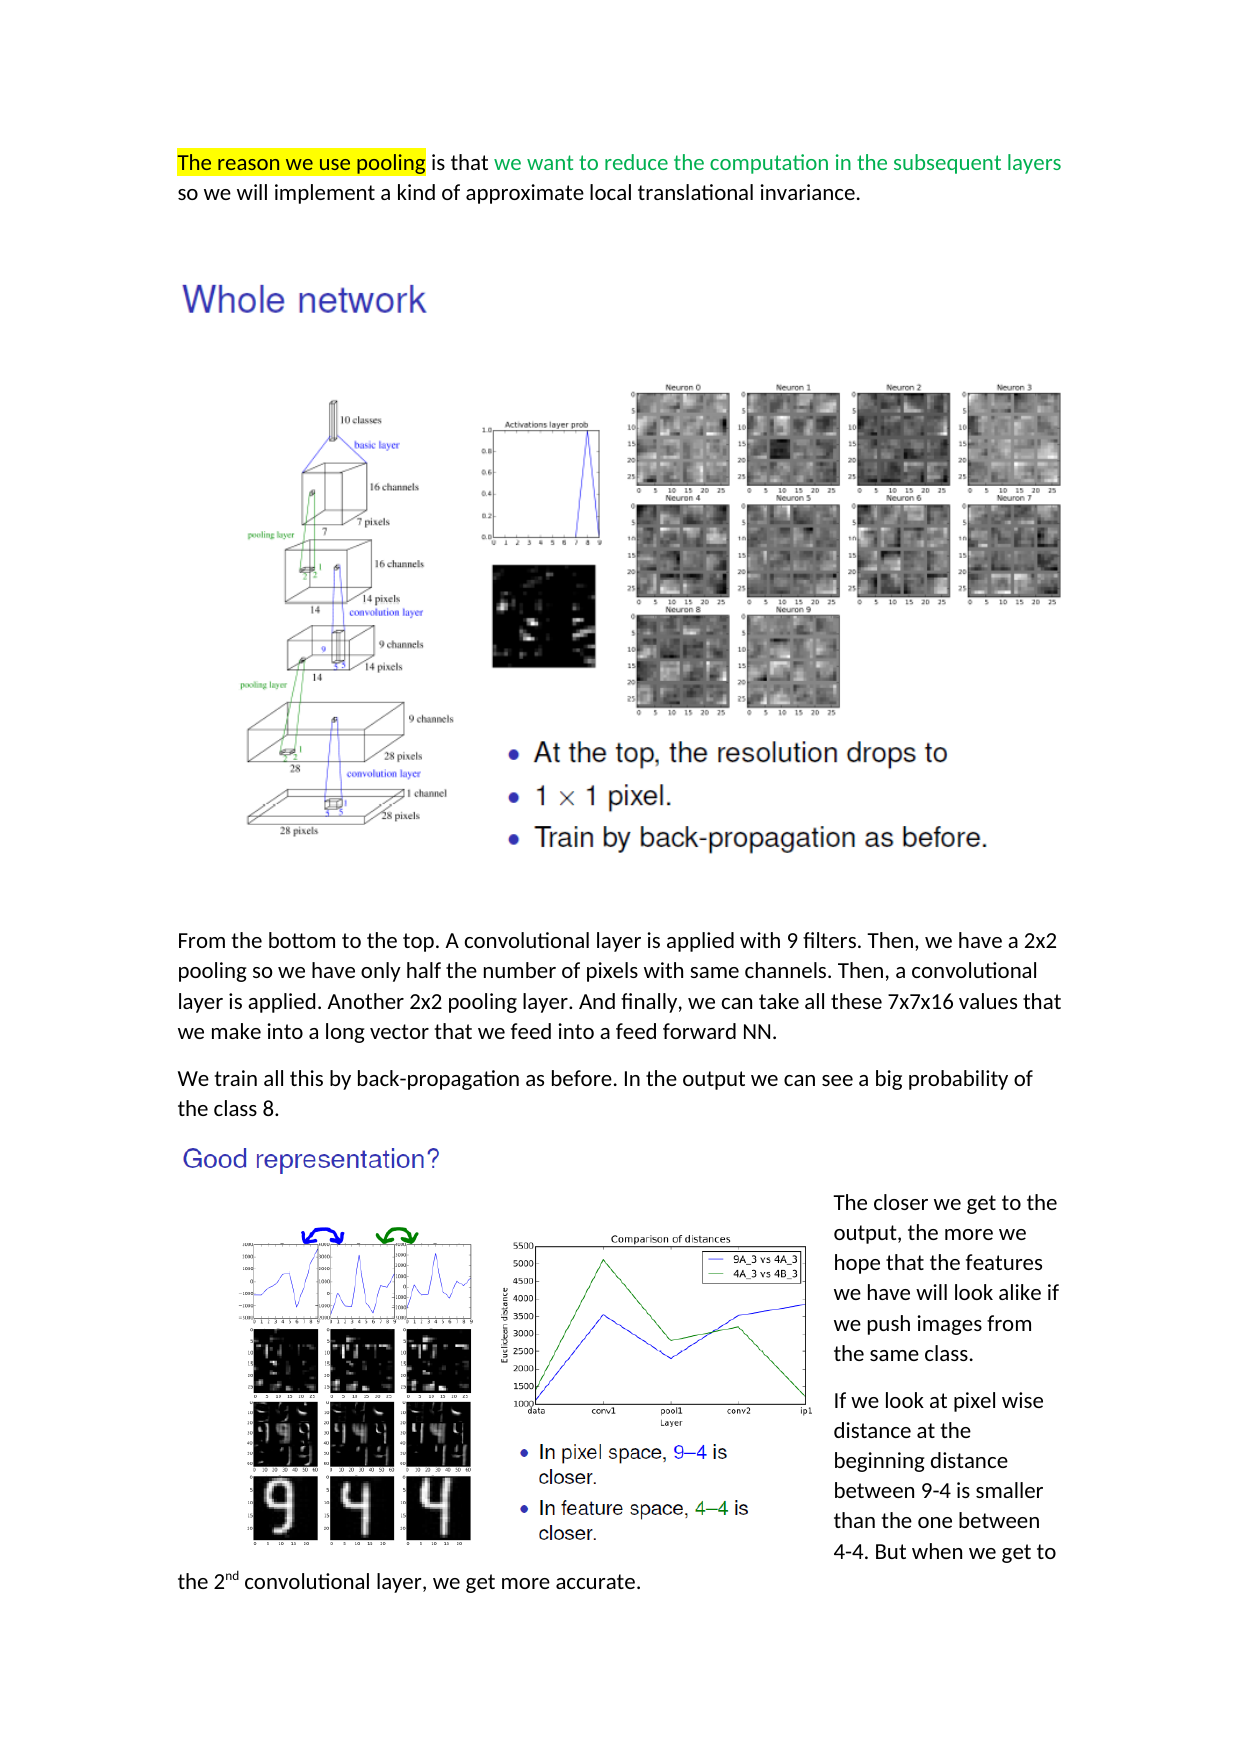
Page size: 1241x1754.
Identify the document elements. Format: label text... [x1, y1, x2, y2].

text The reason we use pooling is that we want to reduce the computation in the subsequent layers so we will implement a kind of approximate local translational invariance. [177, 148, 1063, 206]
text The closer we get to the output, the more we hope that the features we have will look alike if we push images from the same class. [815, 1188, 1063, 1367]
text We train all this by back-propagation as before. In the output we can see a big probability of the class 8. [177, 1064, 1063, 1122]
text If we look at pixel wise distance at the beginning distance between 9-4 is smaller than the one between 4-4. But when we get to the 2nd convolutional layer, we get more accurate. [177, 1386, 1063, 1595]
picture [177, 271, 1063, 861]
text From the bottom to the top. A convolutional layer is applied with 9 filters. Then, we have a 2x2 pooling so we have only half the number of pixels with same channels. Then, a convolutional layer is applied. Another 2x2 pooling layer. And finally, we can take all these 7x7x16 values that we make into a long vector that we feed into a feed forward NN. [177, 926, 1063, 1045]
picture [177, 1141, 815, 1549]
